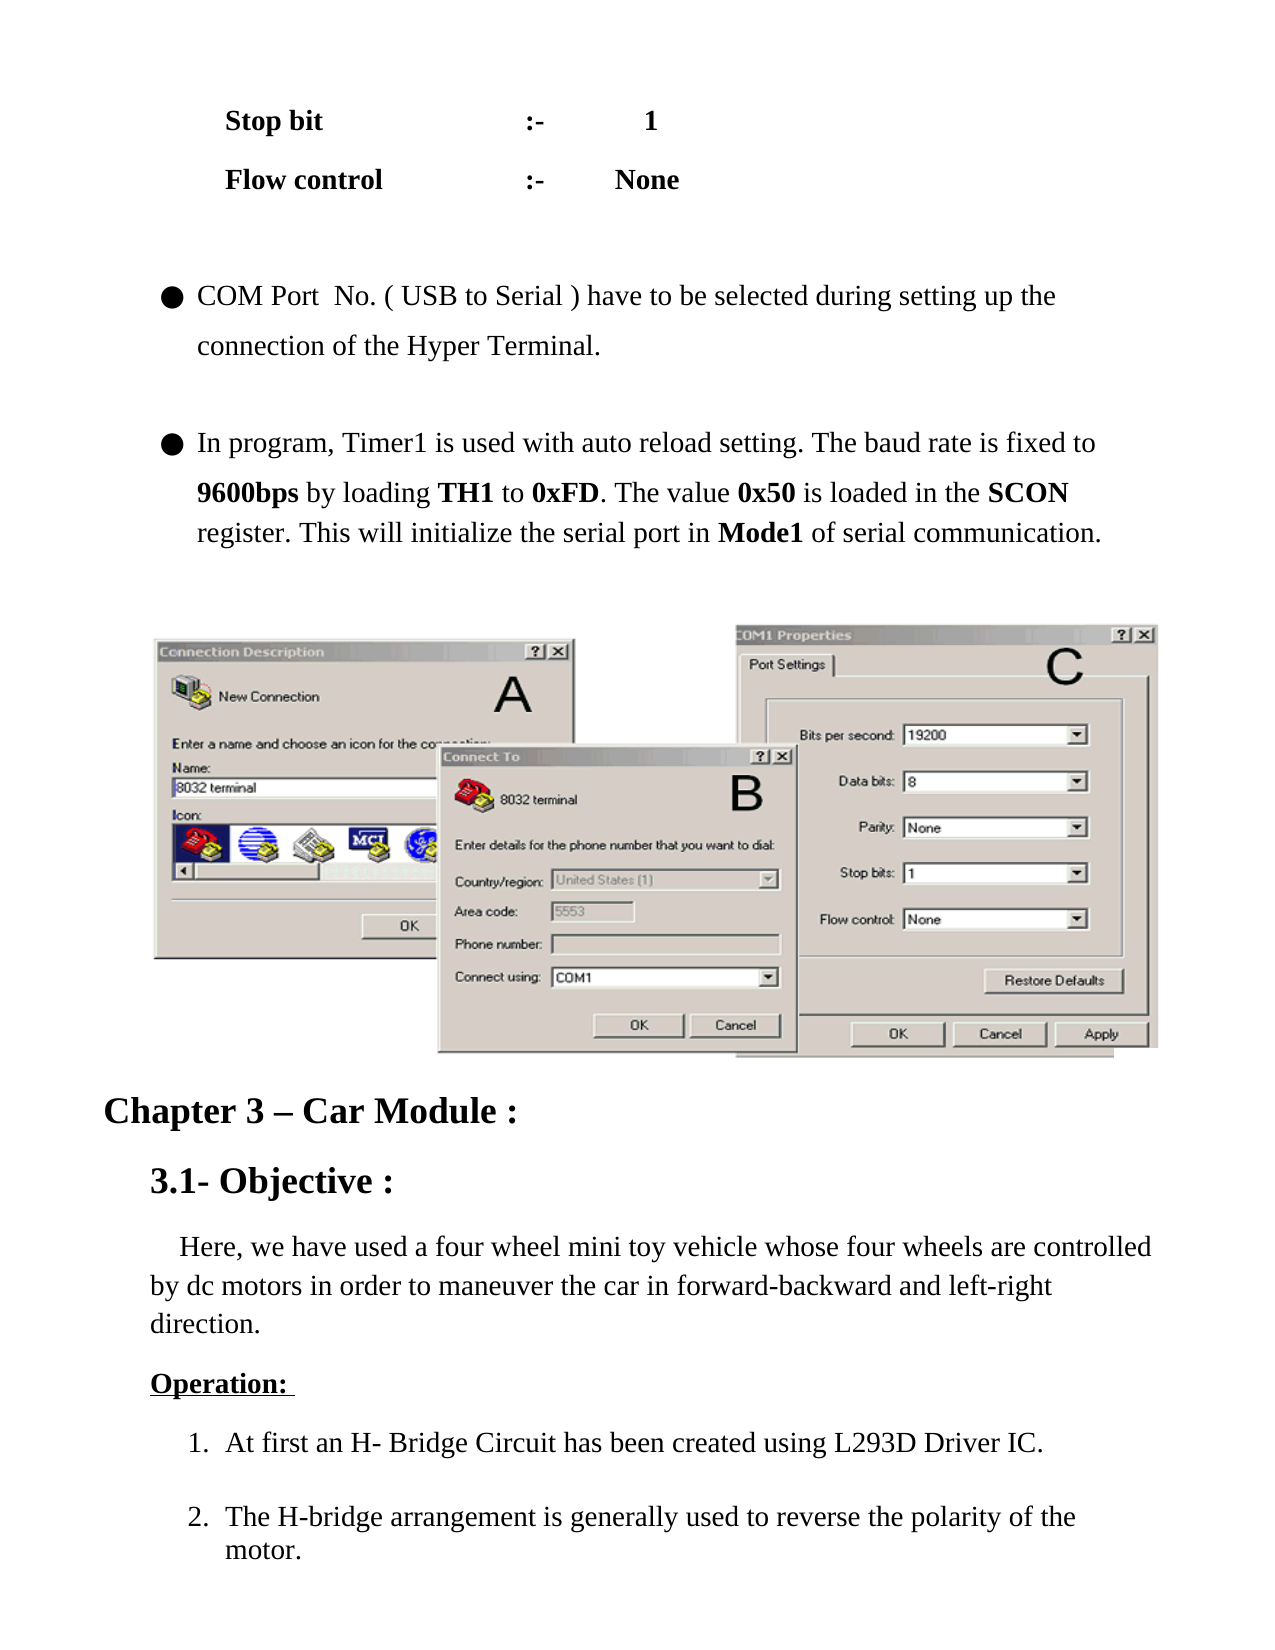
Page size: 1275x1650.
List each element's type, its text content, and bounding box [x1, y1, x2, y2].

list COM Port No. ( USB to Serial ) have to be selected during setting up the connection of the Hyper Terminal. [159, 262, 1125, 362]
list The H-bridge arrangement is generally used to reverse the polarity of the motor. [187, 1499, 1125, 1566]
text Flow control :- None [225, 162, 1125, 196]
text Operation: [150, 1366, 1162, 1399]
text Chapter 3 – Car Module : [103, 1088, 1125, 1132]
text Stop bit :- 1 [197, 103, 1125, 137]
list In program, Timer1 is used with auto reload setting. The baud rate is fixed to 9600bps by loading TH1 to 0xFD. The value 0x50 is loaded in the SCON register. This will initialize the serial port in Mode1 of serial communication. [159, 409, 1125, 549]
text 3.1- Objective : [150, 1159, 1125, 1202]
picture [150, 615, 1167, 1064]
list At first an H- Bridge Circuit has been created using L293D Driver IC. [187, 1425, 1162, 1459]
text Here, we have used a four wheel mini toy vehicle whose four wheels are controlled by dc motors in order to maneuver the car in forward-backward and left-right direction. [150, 1229, 1162, 1340]
